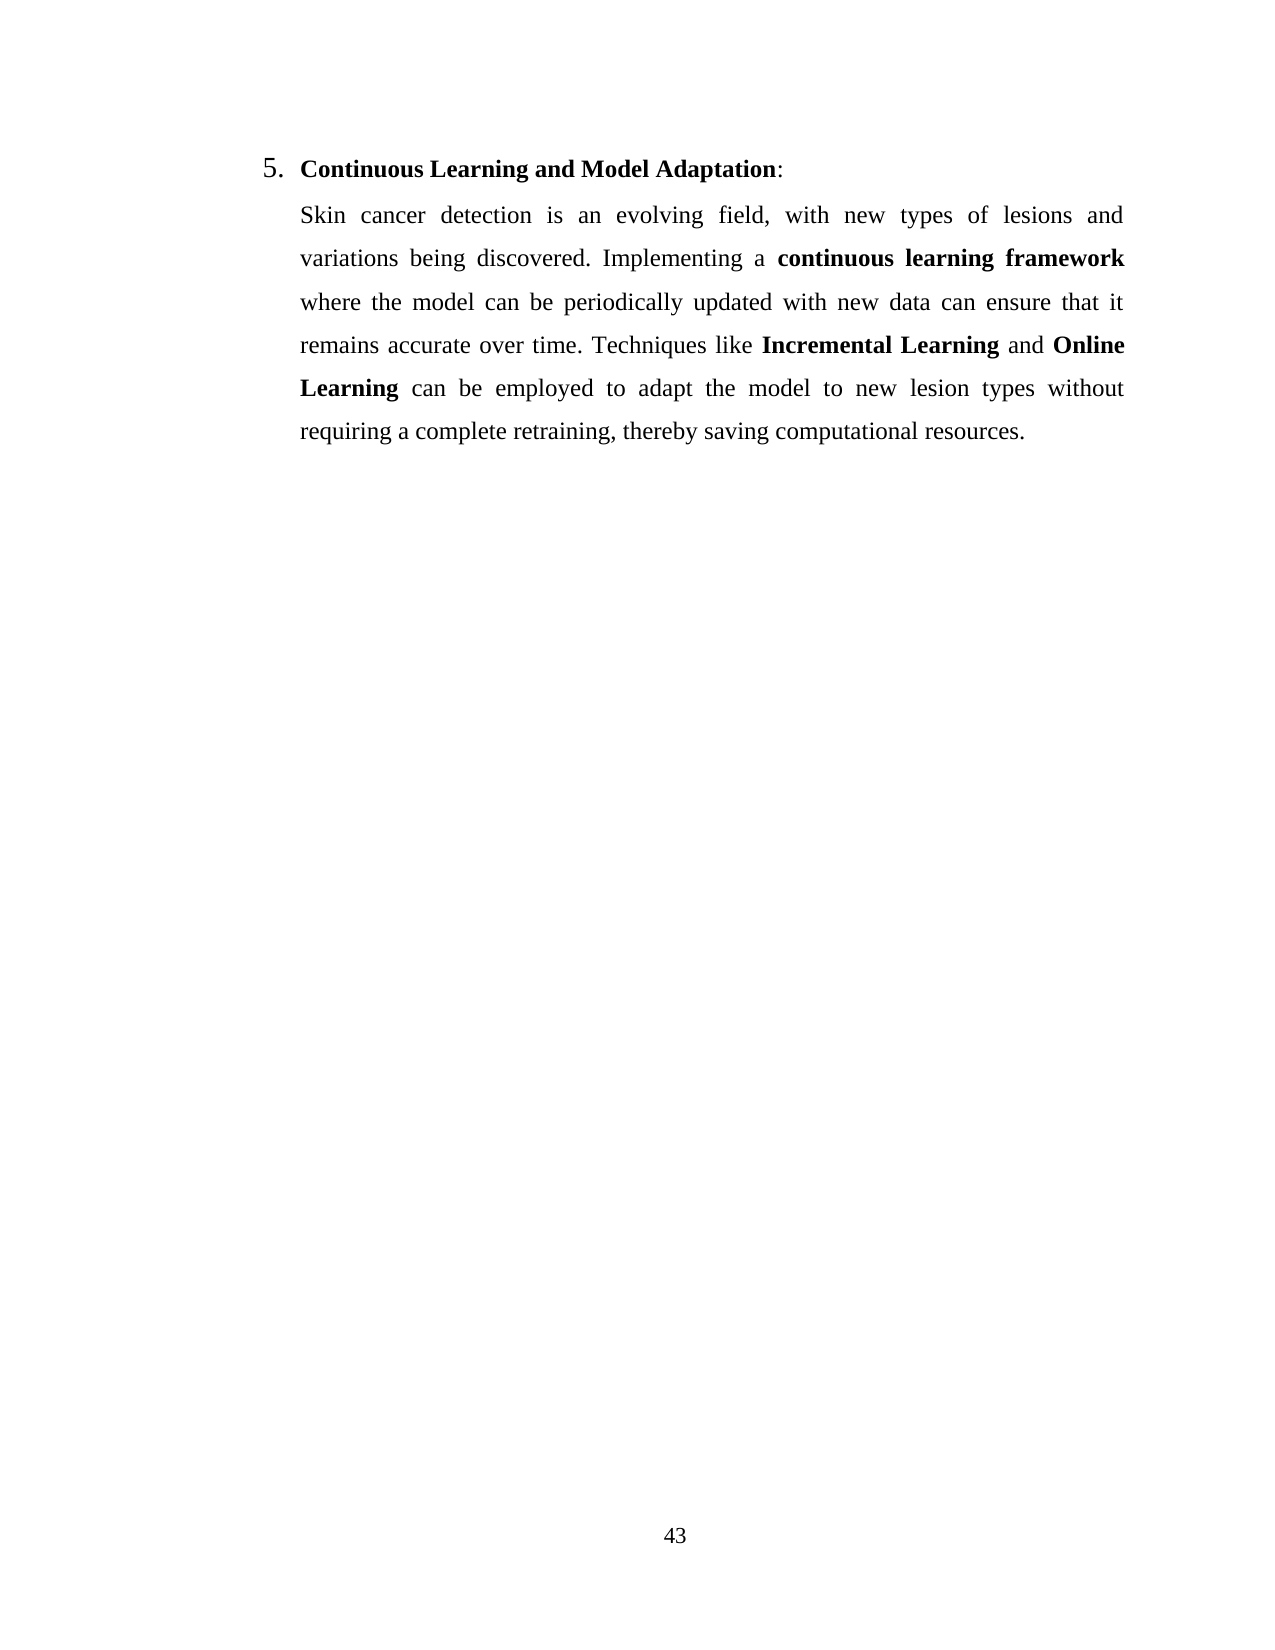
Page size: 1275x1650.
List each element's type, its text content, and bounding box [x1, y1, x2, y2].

text Skin cancer detection is an evolving field, with new types of lesions and variations being discovered. Implementing a continuous learning framework where the model can be periodically updated with new data can ensure that it remains accurate over time. Techniques like Incremental Learning and Online Learning can be employed to adapt the model to new lesion types without requiring a complete retraining, thereby saving computational resources. [300, 200, 1125, 445]
list Continuous Learning and Model Adaptation: [262, 150, 1125, 183]
